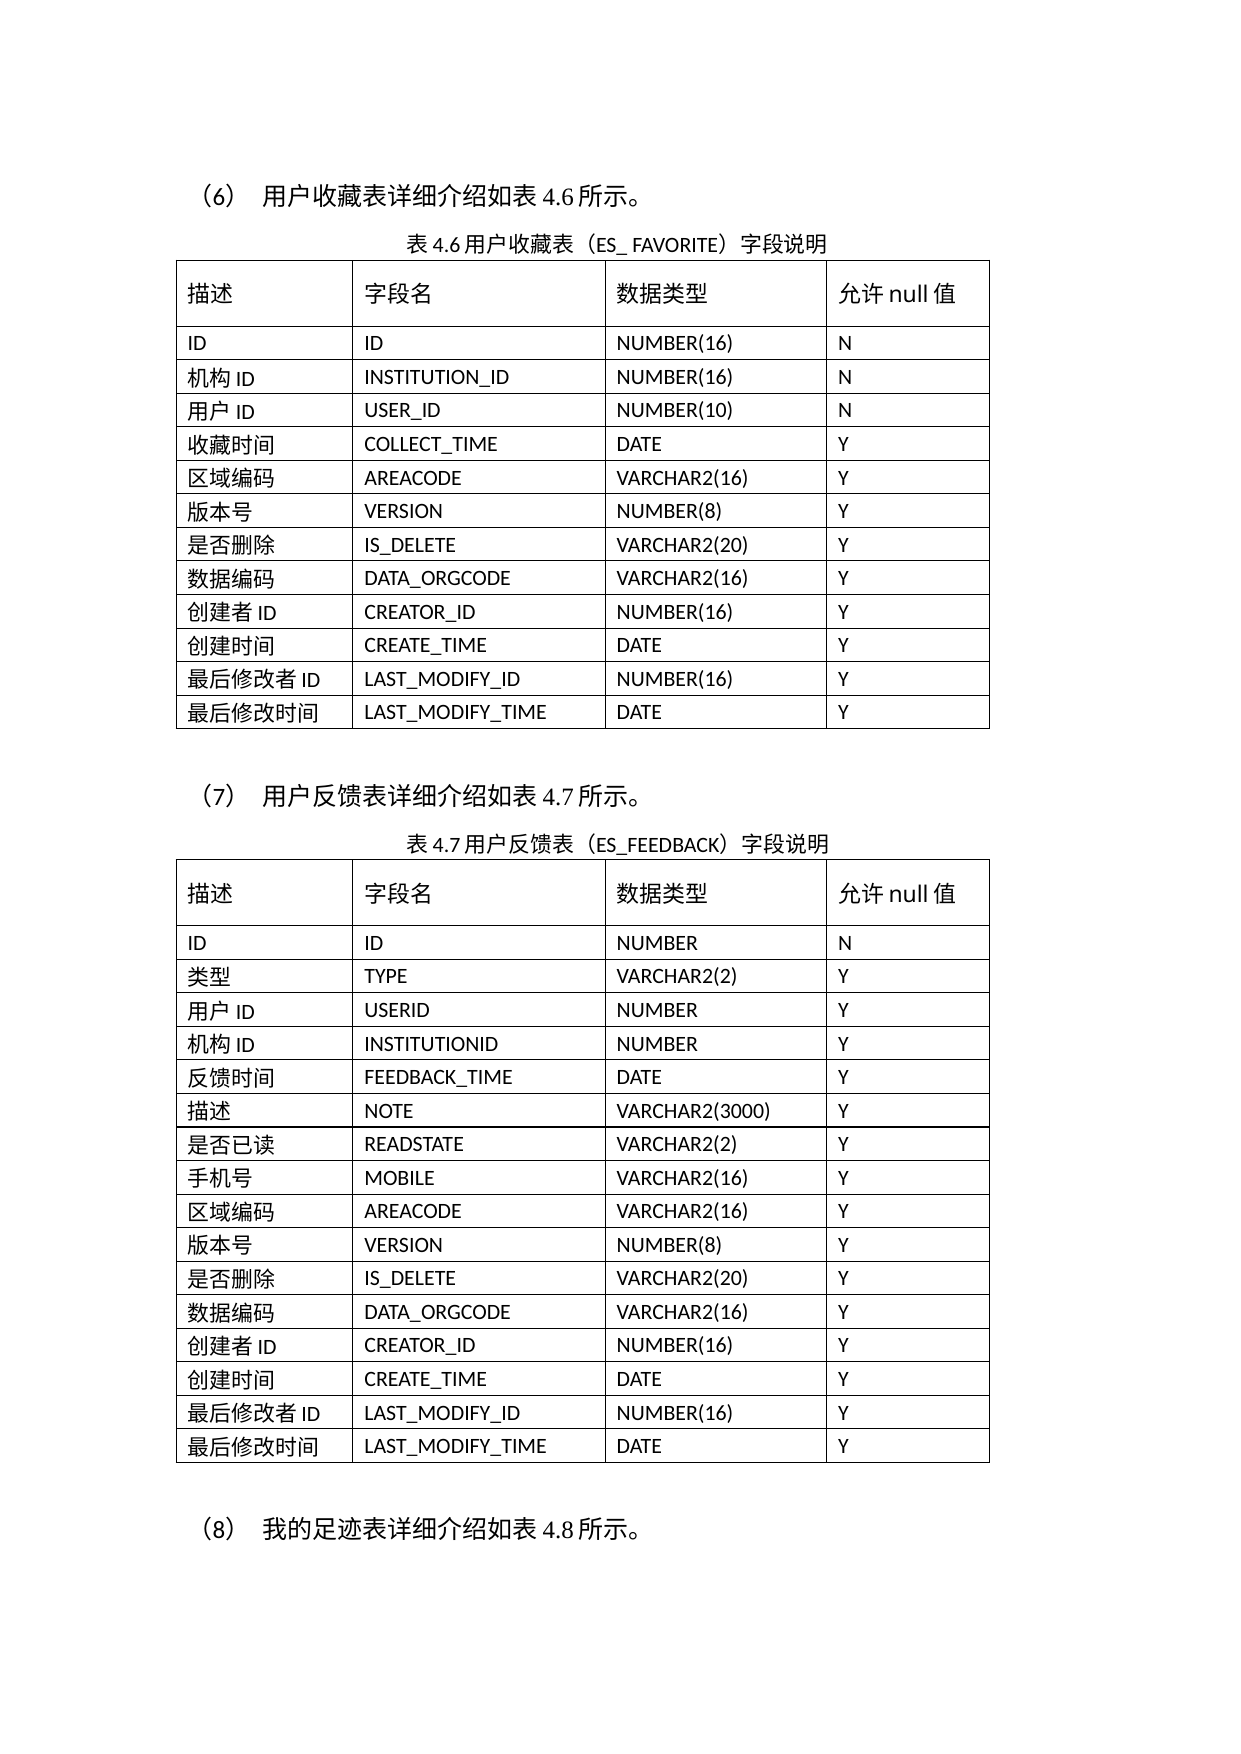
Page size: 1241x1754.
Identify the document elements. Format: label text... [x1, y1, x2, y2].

table_cell USER_ID [353, 394, 605, 426]
table_cell 创建者ID [177, 595, 352, 627]
table_cell COLLECT_TIME [353, 427, 605, 460]
table_cell Y [827, 1060, 989, 1093]
table_cell N [827, 327, 989, 359]
table_cell Y [827, 561, 989, 594]
table_cell VERSION [353, 1228, 605, 1261]
table_cell LAST_MODIFY_ID [353, 662, 605, 694]
table_cell DATA_ORGCODE [353, 561, 605, 594]
table_cell 用户ID [177, 993, 352, 1026]
table_cell Y [827, 1161, 989, 1193]
table_cell VARCHAR2(16) [606, 1295, 826, 1328]
table_cell VARCHAR2(16) [606, 1195, 826, 1227]
table_cell INSTITUTIONID [353, 1027, 605, 1059]
table_cell 是否已读 [177, 1128, 352, 1160]
table_cell USERID [353, 993, 605, 1026]
table_cell 数据编码 [177, 561, 352, 594]
table_cell Y [827, 461, 989, 493]
table_header 描述 [177, 860, 352, 925]
table_cell 最后修改者ID [177, 1396, 352, 1428]
table_cell TYPE [353, 960, 605, 992]
table_cell 创建时间 [177, 1362, 352, 1395]
table_cell CREATOR_ID [353, 595, 605, 627]
table_cell N [827, 394, 989, 426]
table_cell 区域编码 [177, 1195, 352, 1227]
table_cell Y [827, 1362, 989, 1395]
table_cell DATE [606, 696, 826, 728]
table_cell DATE [606, 1429, 826, 1462]
table_cell Y [827, 1396, 989, 1428]
table_cell VARCHAR2(2) [606, 960, 826, 992]
table_cell LAST_MODIFY_TIME [353, 696, 605, 728]
table_cell NUMBER(8) [606, 494, 826, 527]
table_cell 反馈时间 [177, 1060, 352, 1093]
table_cell VARCHAR2(2) [606, 1128, 826, 1160]
table_cell 类型 [177, 960, 352, 992]
table_cell Y [827, 1195, 989, 1227]
table_cell CREATE_TIME [353, 1362, 605, 1395]
table_cell VARCHAR2(3000) [606, 1094, 826, 1126]
table_cell 最后修改时间 [177, 1429, 352, 1462]
table_cell ID [177, 926, 352, 959]
table_header 字段名 [353, 860, 605, 925]
table_cell VERSION [353, 494, 605, 527]
table_cell VARCHAR2(16) [606, 561, 826, 594]
table_cell AREACODE [353, 1195, 605, 1227]
table_cell NUMBER(16) [606, 1329, 826, 1361]
table_cell 是否删除 [177, 528, 352, 560]
table_cell NUMBER [606, 993, 826, 1026]
table_cell 机构ID [177, 360, 352, 393]
table_cell Y [827, 662, 989, 694]
table_cell 数据编码 [177, 1295, 352, 1328]
table_cell DATE [606, 1362, 826, 1395]
table_cell N [827, 926, 989, 959]
table_cell 是否删除 [177, 1262, 352, 1294]
table_cell NUMBER(16) [606, 1396, 826, 1428]
table_header 允许null值 [827, 261, 989, 326]
text 表4.7用户反馈表（ES_FEEDBACK）字段说明 [362, 827, 1053, 859]
table_cell Y [827, 1329, 989, 1361]
table_cell NUMBER(16) [606, 327, 826, 359]
table_cell 最后修改者ID [177, 662, 352, 694]
table_cell NOTE [353, 1094, 605, 1126]
table_cell 创建时间 [177, 629, 352, 661]
table_cell Y [827, 595, 989, 627]
table_cell N [827, 360, 989, 393]
table_cell DATE [606, 427, 826, 460]
table_cell 用户ID [177, 394, 352, 426]
table_cell ID [353, 926, 605, 959]
table_cell Y [827, 1429, 989, 1462]
table_cell VARCHAR2(20) [606, 1262, 826, 1294]
table_cell NUMBER [606, 1027, 826, 1059]
list 我的足迹表详细介绍如表4.8所示。 [187, 1495, 1053, 1560]
table_cell CREATE_TIME [353, 629, 605, 661]
table_cell CREATOR_ID [353, 1329, 605, 1361]
table_cell Y [827, 427, 989, 460]
table_cell INSTITUTION_ID [353, 360, 605, 393]
table_cell 最后修改时间 [177, 696, 352, 728]
list 用户反馈表详细介绍如表4.7所示。 [187, 762, 1053, 827]
table_cell Y [827, 1094, 989, 1126]
table_cell IS_DELETE [353, 528, 605, 560]
table_cell MOBILE [353, 1161, 605, 1193]
table_cell DATE [606, 1060, 826, 1093]
table_header 数据类型 [606, 261, 826, 326]
table_cell Y [827, 528, 989, 560]
table_cell Y [827, 494, 989, 527]
table_header 字段名 [353, 261, 605, 326]
list 用户收藏表详细介绍如表4.6所示。 [187, 162, 1053, 227]
table_cell READSTATE [353, 1128, 605, 1160]
table_cell 机构ID [177, 1027, 352, 1059]
table_cell Y [827, 1027, 989, 1059]
table_cell NUMBER(16) [606, 595, 826, 627]
table_cell DATE [606, 629, 826, 661]
table_cell 版本号 [177, 494, 352, 527]
table_cell Y [827, 1295, 989, 1328]
table_cell NUMBER(8) [606, 1228, 826, 1261]
table_cell ID [177, 327, 352, 359]
table_cell VARCHAR2(16) [606, 1161, 826, 1193]
table_cell 描述 [177, 1094, 352, 1126]
table_cell 收藏时间 [177, 427, 352, 460]
table_cell LAST_MODIFY_TIME [353, 1429, 605, 1462]
table_header 允许null值 [827, 860, 989, 925]
table_cell Y [827, 960, 989, 992]
table_header 数据类型 [606, 860, 826, 925]
table_cell Y [827, 993, 989, 1026]
table_cell VARCHAR2(20) [606, 528, 826, 560]
table_cell 版本号 [177, 1228, 352, 1261]
table_cell 区域编码 [177, 461, 352, 493]
table_cell LAST_MODIFY_ID [353, 1396, 605, 1428]
table_cell NUMBER [606, 926, 826, 959]
table_cell FEEDBACK_TIME [353, 1060, 605, 1093]
table_cell NUMBER(16) [606, 662, 826, 694]
table_cell Y [827, 1228, 989, 1261]
table_cell NUMBER(10) [606, 394, 826, 426]
table_cell DATA_ORGCODE [353, 1295, 605, 1328]
table_header 描述 [177, 261, 352, 326]
table_cell Y [827, 1128, 989, 1160]
table_cell Y [827, 1262, 989, 1294]
table_cell 创建者ID [177, 1329, 352, 1361]
table_cell VARCHAR2(16) [606, 461, 826, 493]
table_cell ID [353, 327, 605, 359]
table_cell 手机号 [177, 1161, 352, 1193]
table_cell IS_DELETE [353, 1262, 605, 1294]
table_cell Y [827, 629, 989, 661]
table_cell Y [827, 696, 989, 728]
table_cell AREACODE [353, 461, 605, 493]
table_cell NUMBER(16) [606, 360, 826, 393]
text 表4.6用户收藏表（ES_ FAVORITE）字段说明 [362, 227, 1053, 259]
